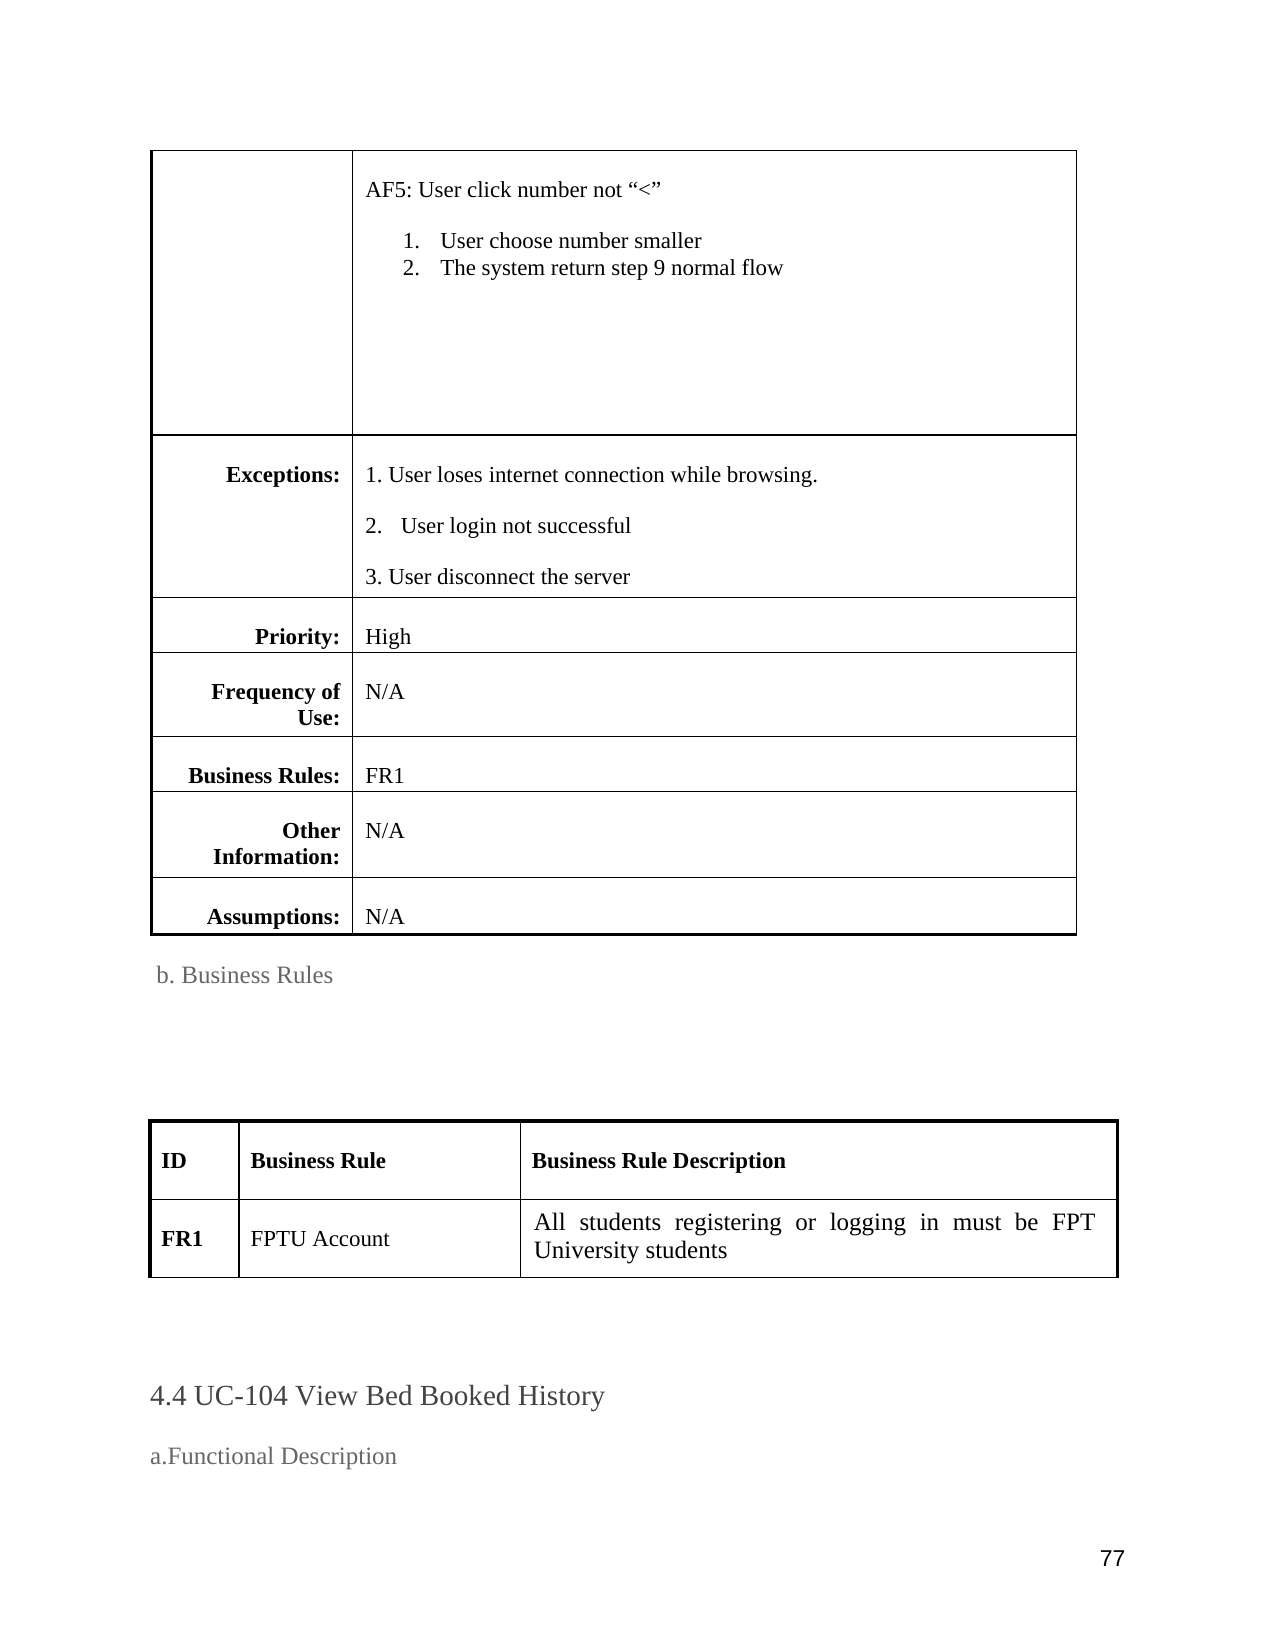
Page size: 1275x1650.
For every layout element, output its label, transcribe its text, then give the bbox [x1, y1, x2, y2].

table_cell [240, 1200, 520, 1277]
subtitle 4.4 UC-104 View Bed Booked History [150, 1378, 1125, 1412]
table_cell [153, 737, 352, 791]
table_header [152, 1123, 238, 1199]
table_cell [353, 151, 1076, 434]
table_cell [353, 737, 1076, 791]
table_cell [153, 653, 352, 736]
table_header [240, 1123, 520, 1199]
subtitle b. Business Rules [150, 960, 1125, 989]
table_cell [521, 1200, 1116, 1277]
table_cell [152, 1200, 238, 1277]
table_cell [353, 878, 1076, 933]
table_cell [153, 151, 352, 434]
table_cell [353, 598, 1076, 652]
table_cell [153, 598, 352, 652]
subtitle a.Functional Description [150, 1441, 1125, 1470]
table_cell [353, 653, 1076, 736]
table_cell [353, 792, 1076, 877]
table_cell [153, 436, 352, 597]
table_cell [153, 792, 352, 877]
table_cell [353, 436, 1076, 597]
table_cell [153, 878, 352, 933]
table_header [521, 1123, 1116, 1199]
